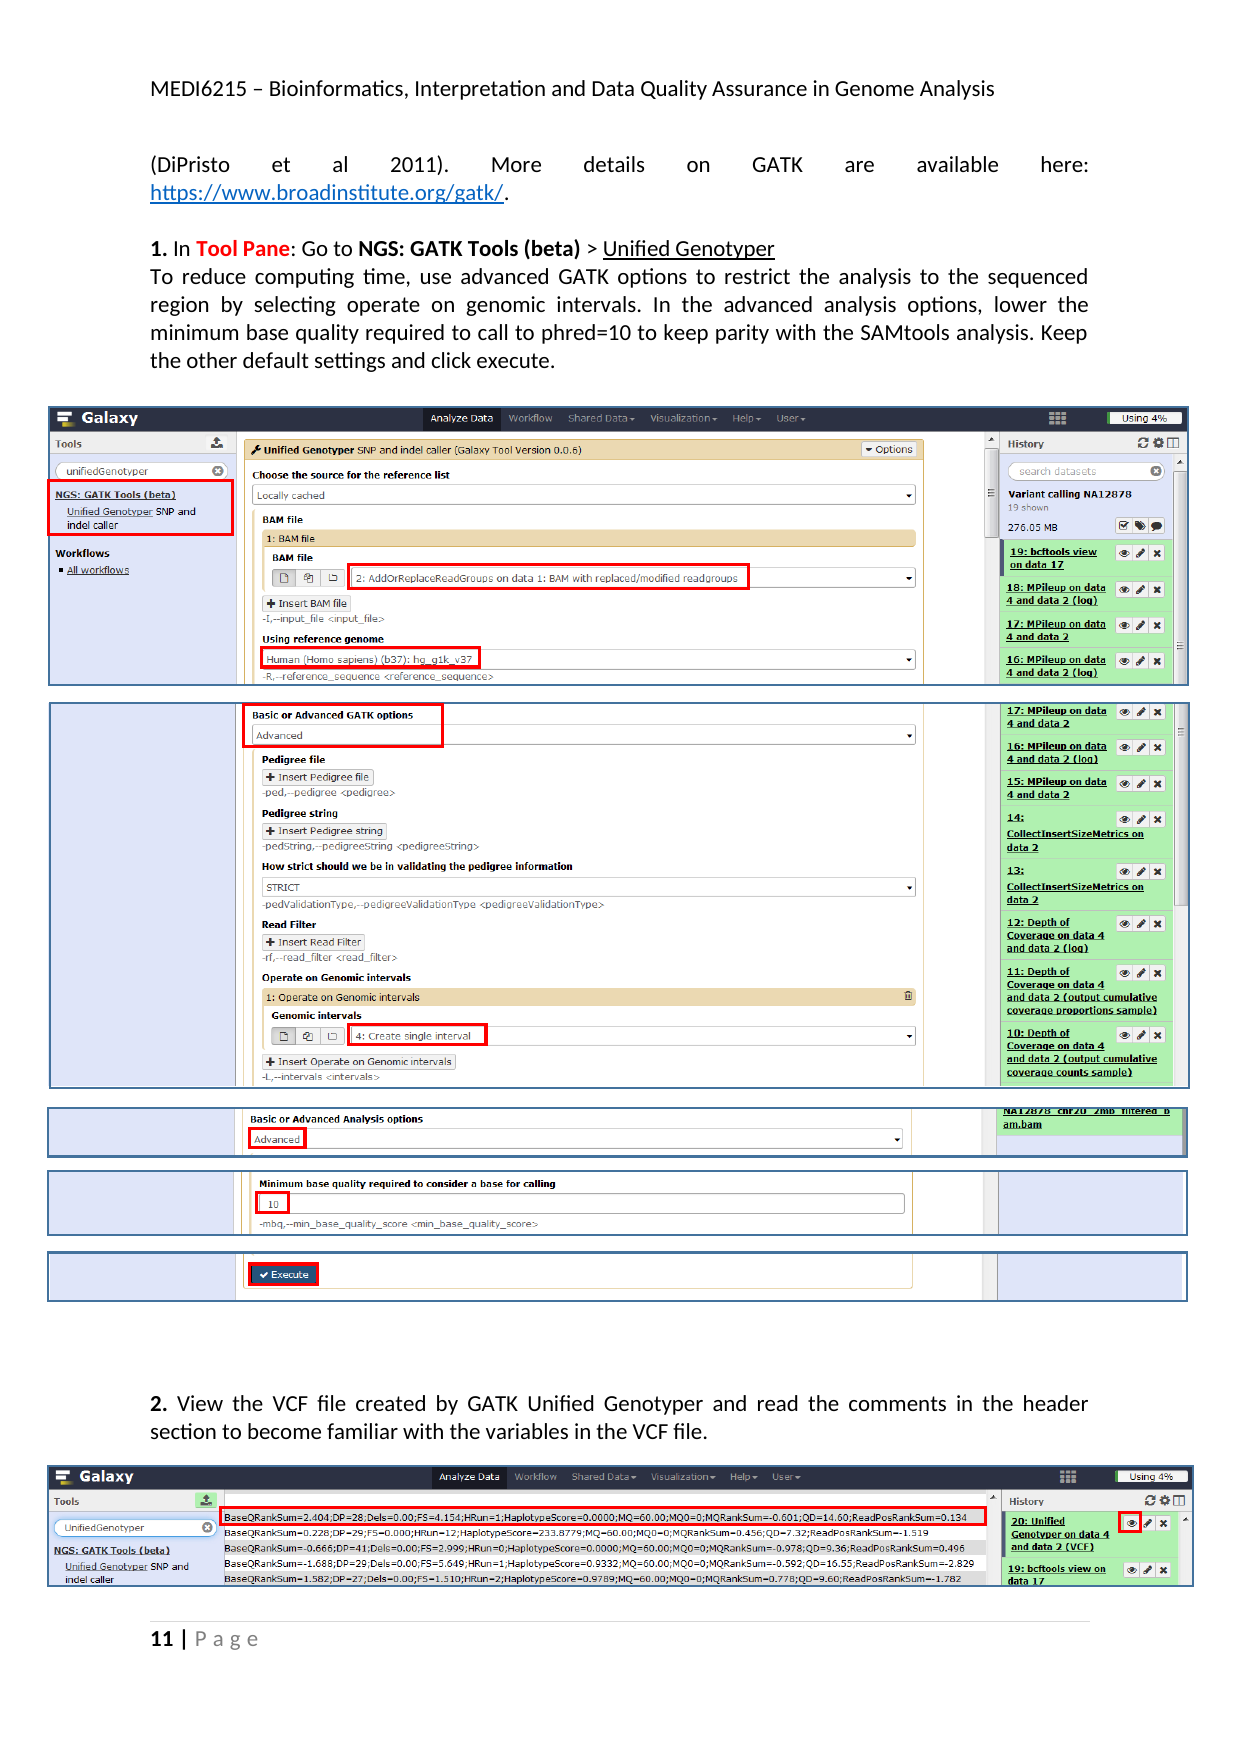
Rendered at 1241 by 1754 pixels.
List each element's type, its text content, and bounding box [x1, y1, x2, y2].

text To reduce computing time, use advanced GATK options to restrict the analysis to the sequenced region by selecting operate on genomic intervals. In the advanced analysis options, lower the minimum base quality required to call to phred=10 to keep parity with the SAMtools analysis. Keep the other default settings and click execute. [150, 262, 1090, 374]
picture [51, 704, 1188, 1086]
picture [49, 1467, 1192, 1585]
picture [50, 1254, 1182, 1300]
picture [50, 482, 231, 533]
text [150, 150, 1090, 206]
picture [50, 408, 1187, 684]
picture [49, 1172, 1183, 1234]
picture [49, 1109, 1186, 1155]
text 1. In Tool Pane: Go to NGS: GATK Tools (beta) > Unified Genotyper [150, 234, 1090, 262]
text 2. View the VCF file created by GATK Unified Genotyper and read the comments in the header section to become familiar with the variables in the VCF file. [150, 1389, 1090, 1445]
picture [245, 706, 441, 745]
